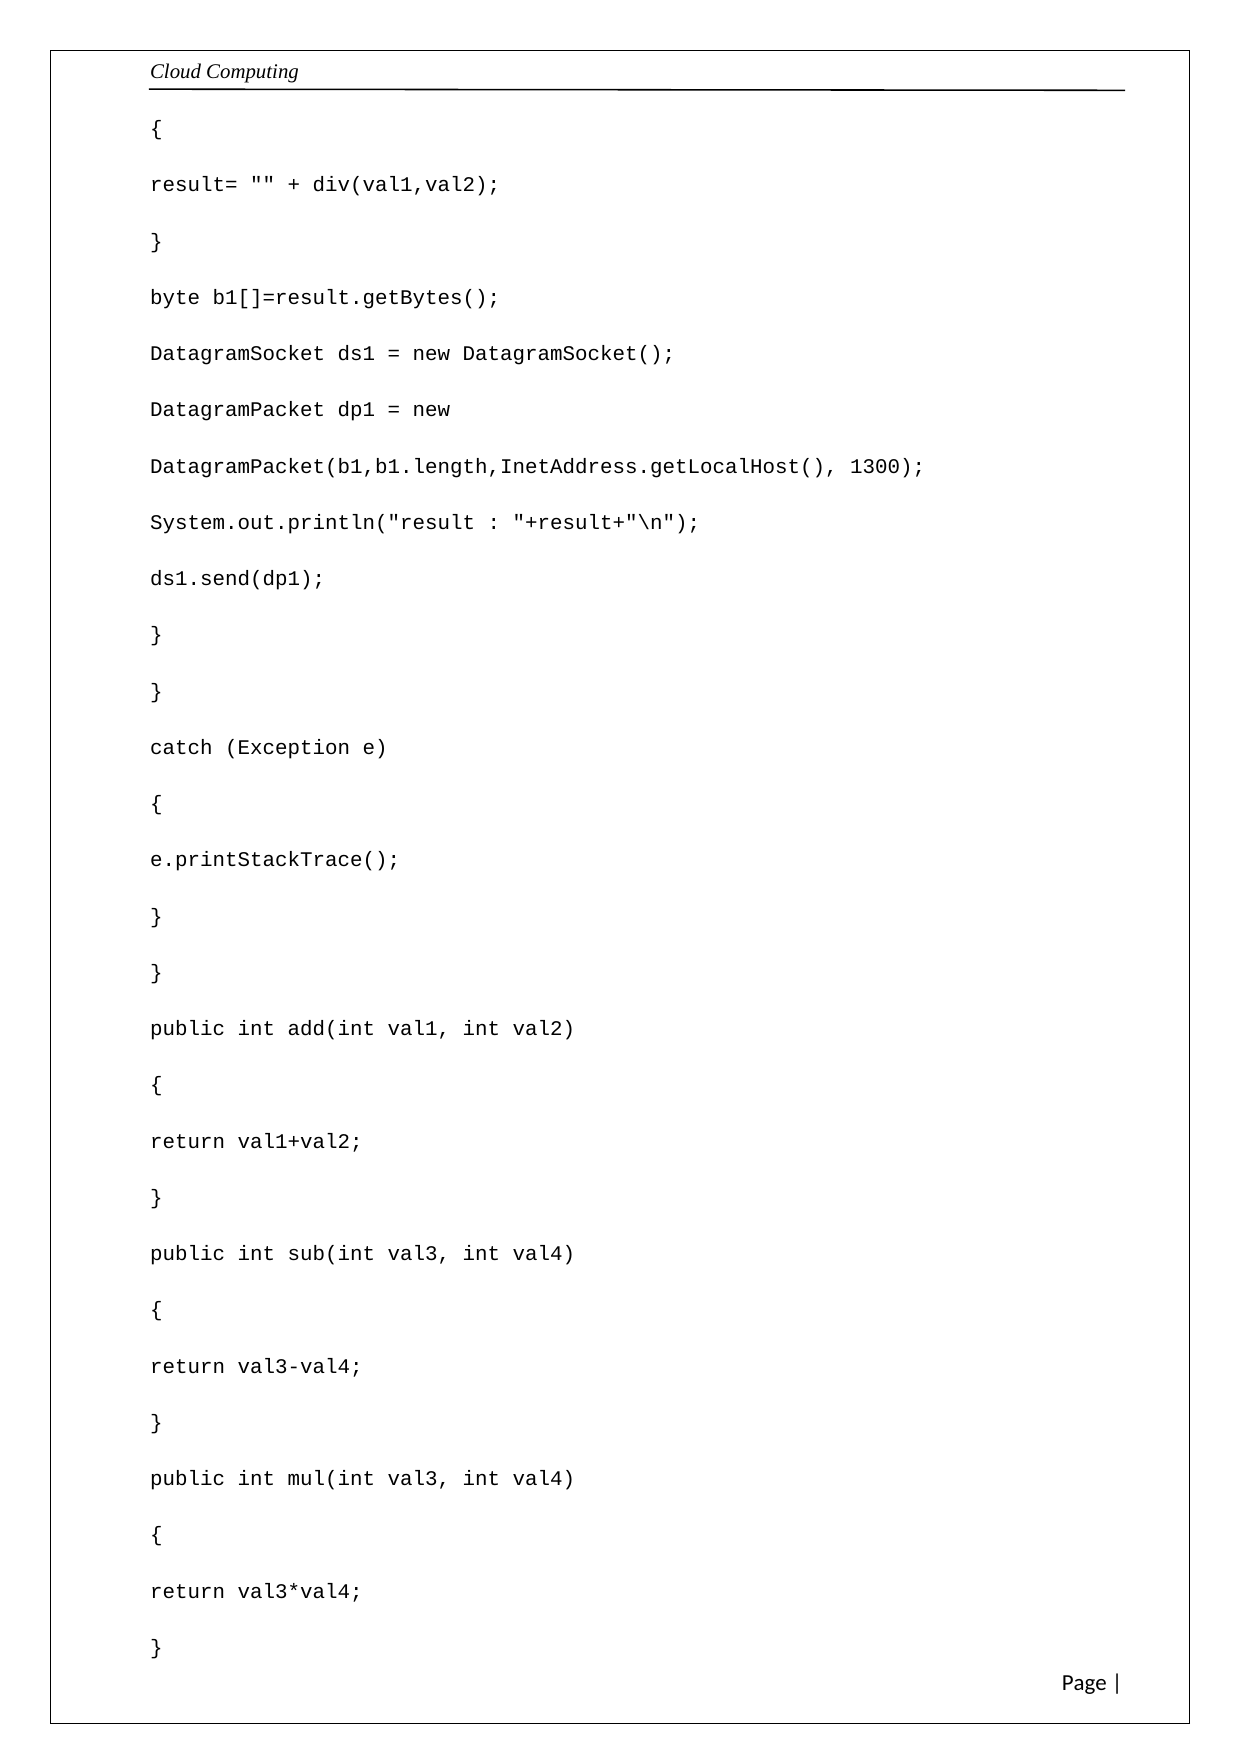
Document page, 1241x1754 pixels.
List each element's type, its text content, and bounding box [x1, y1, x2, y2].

text } [150, 231, 1122, 254]
text } [150, 624, 1122, 648]
text { [150, 1299, 1122, 1323]
text return val3-val4; [150, 1356, 1122, 1379]
text } [150, 1187, 1122, 1211]
text } [150, 1637, 1122, 1661]
text return val1+val2; [150, 1131, 1122, 1154]
text } [150, 962, 1122, 986]
text DatagramPacket(b1,b1.length,InetAddress.getLocalHost(), 1300); [150, 456, 1122, 479]
text result= "" + div(val1,val2); [150, 174, 1122, 198]
text } [150, 906, 1122, 929]
text public int sub(int val3, int val4) [150, 1243, 1122, 1267]
text } [150, 681, 1122, 704]
text public int mul(int val3, int val4) [150, 1468, 1122, 1492]
text } [150, 1412, 1122, 1436]
text { [150, 118, 1122, 142]
text { [150, 1524, 1122, 1548]
text { [150, 1074, 1122, 1098]
text System.out.println("result : "+result+"\n"); [150, 512, 1122, 536]
text ds1.send(dp1); [150, 568, 1122, 592]
text e.printStackTrace(); [150, 849, 1122, 873]
text public int add(int val1, int val2) [150, 1018, 1122, 1042]
text byte b1[]=result.getBytes(); [150, 287, 1122, 311]
text catch (Exception e) [150, 737, 1122, 761]
text return val3*val4; [150, 1581, 1122, 1604]
text DatagramSocket ds1 = new DatagramSocket(); [150, 343, 1122, 367]
text { [150, 793, 1122, 817]
text DatagramPacket dp1 = new [150, 399, 1122, 423]
